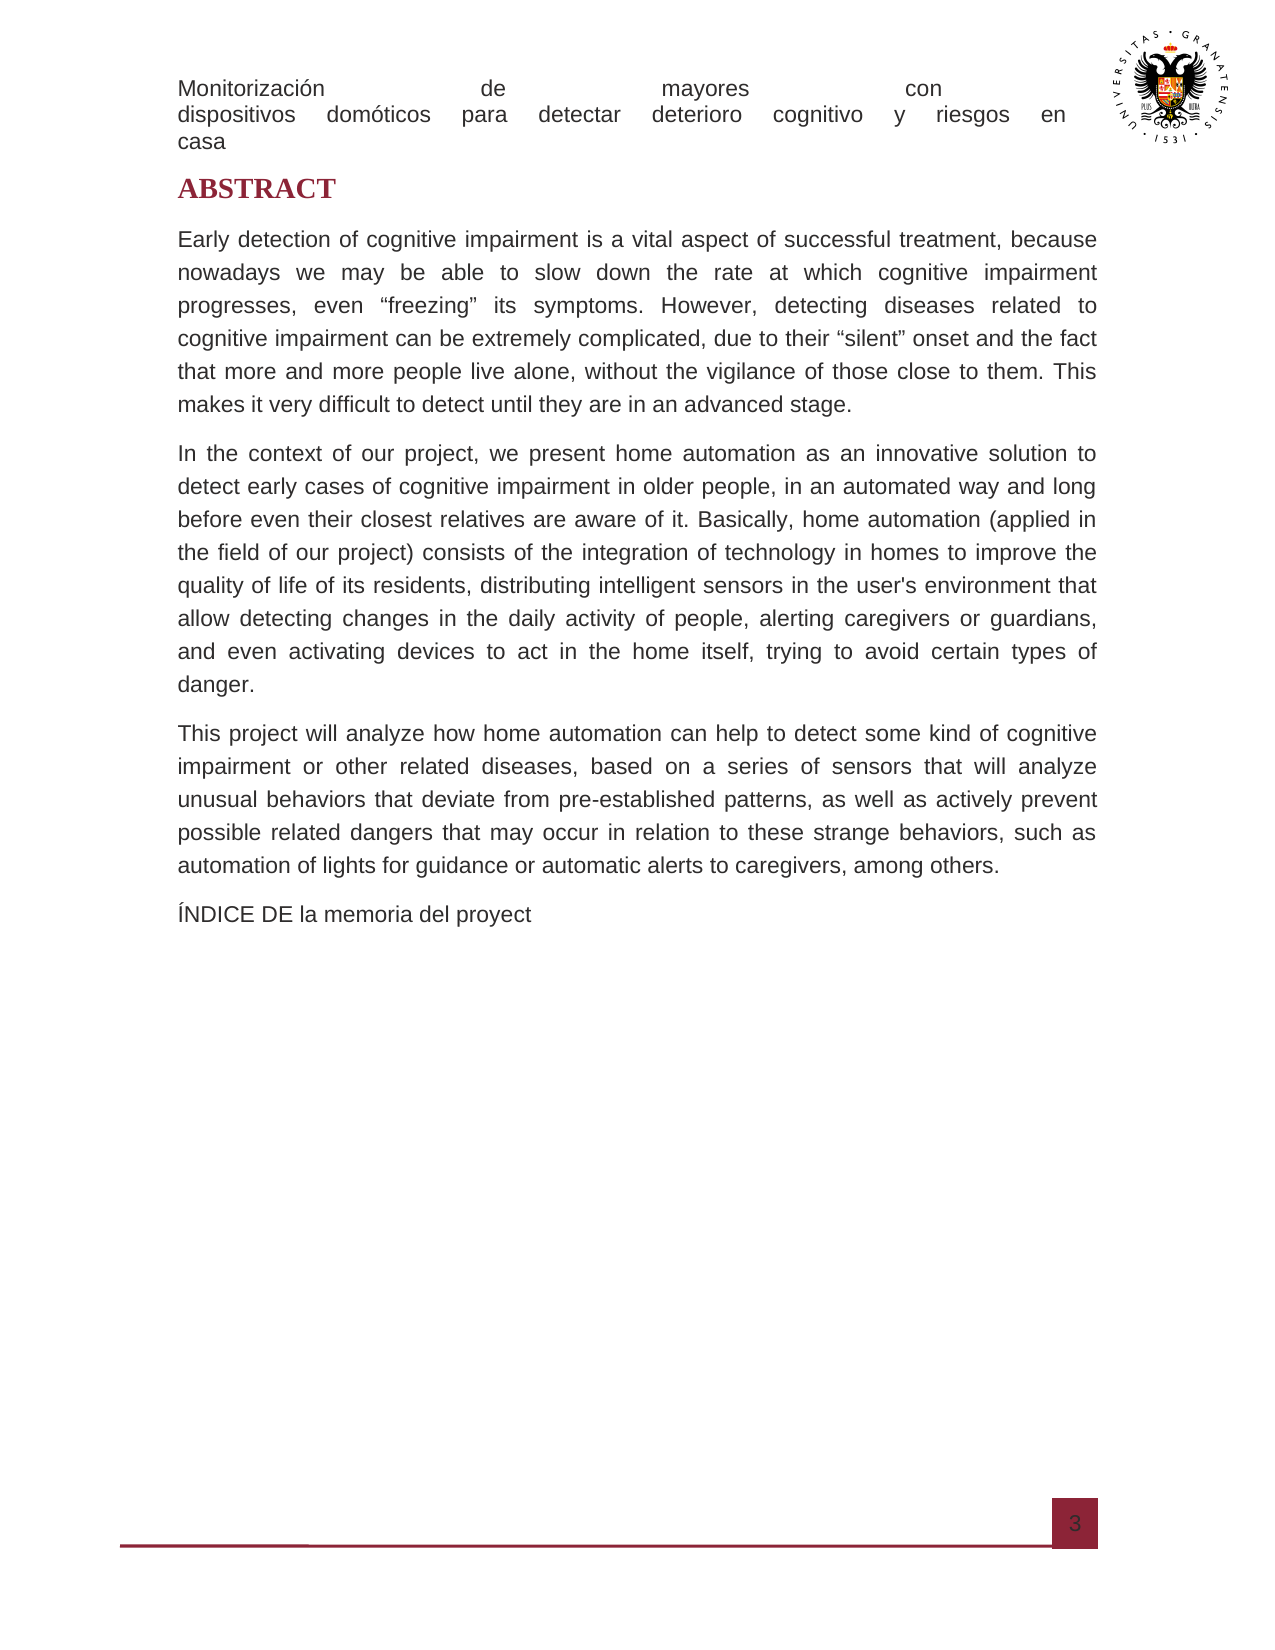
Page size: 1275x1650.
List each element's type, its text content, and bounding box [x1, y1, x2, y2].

text Early detection of cognitive impairment is a vital aspect of successful treatment, because nowadays we may be able to slow down the rate at which cognitive impairment progresses, even “freezing” its symptoms. However, detecting diseases related to cognitive impairment can be extremely complicated, due to their “silent” onset and the fact that more and more people live alone, without the vigilance of those close to them. This makes it very difficult to detect until they are in an advanced stage. [177, 226, 1098, 417]
picture [1061, 22, 1275, 146]
text ABSTRACT [177, 171, 1098, 204]
text In the context of our project, we present home automation as an innovative solution to detect early cases of cognitive impairment in older people, in an automated way and long before even their closest relatives are aware of it. Basically, home automation (applied in the field of our project) consists of the integration of technology in homes to improve the quality of life of its residents, distributing intelligent sensors in the user's environment that allow detecting changes in the daily activity of people, alerting caregivers or guardians, and even activating devices to act in the home itself, trying to avoid certain types of danger. [177, 440, 1098, 697]
text This project will analyze how home automation can help to detect some kind of cognitive impairment or other related diseases, based on a series of sensors that will analyze unusual behaviors that deviate from pre-established patterns, as well as actively prevent possible related dangers that may occur in relation to these strange behaviors, such as automation of lights for guidance or automatic alerts to caregivers, among others. [177, 720, 1098, 878]
